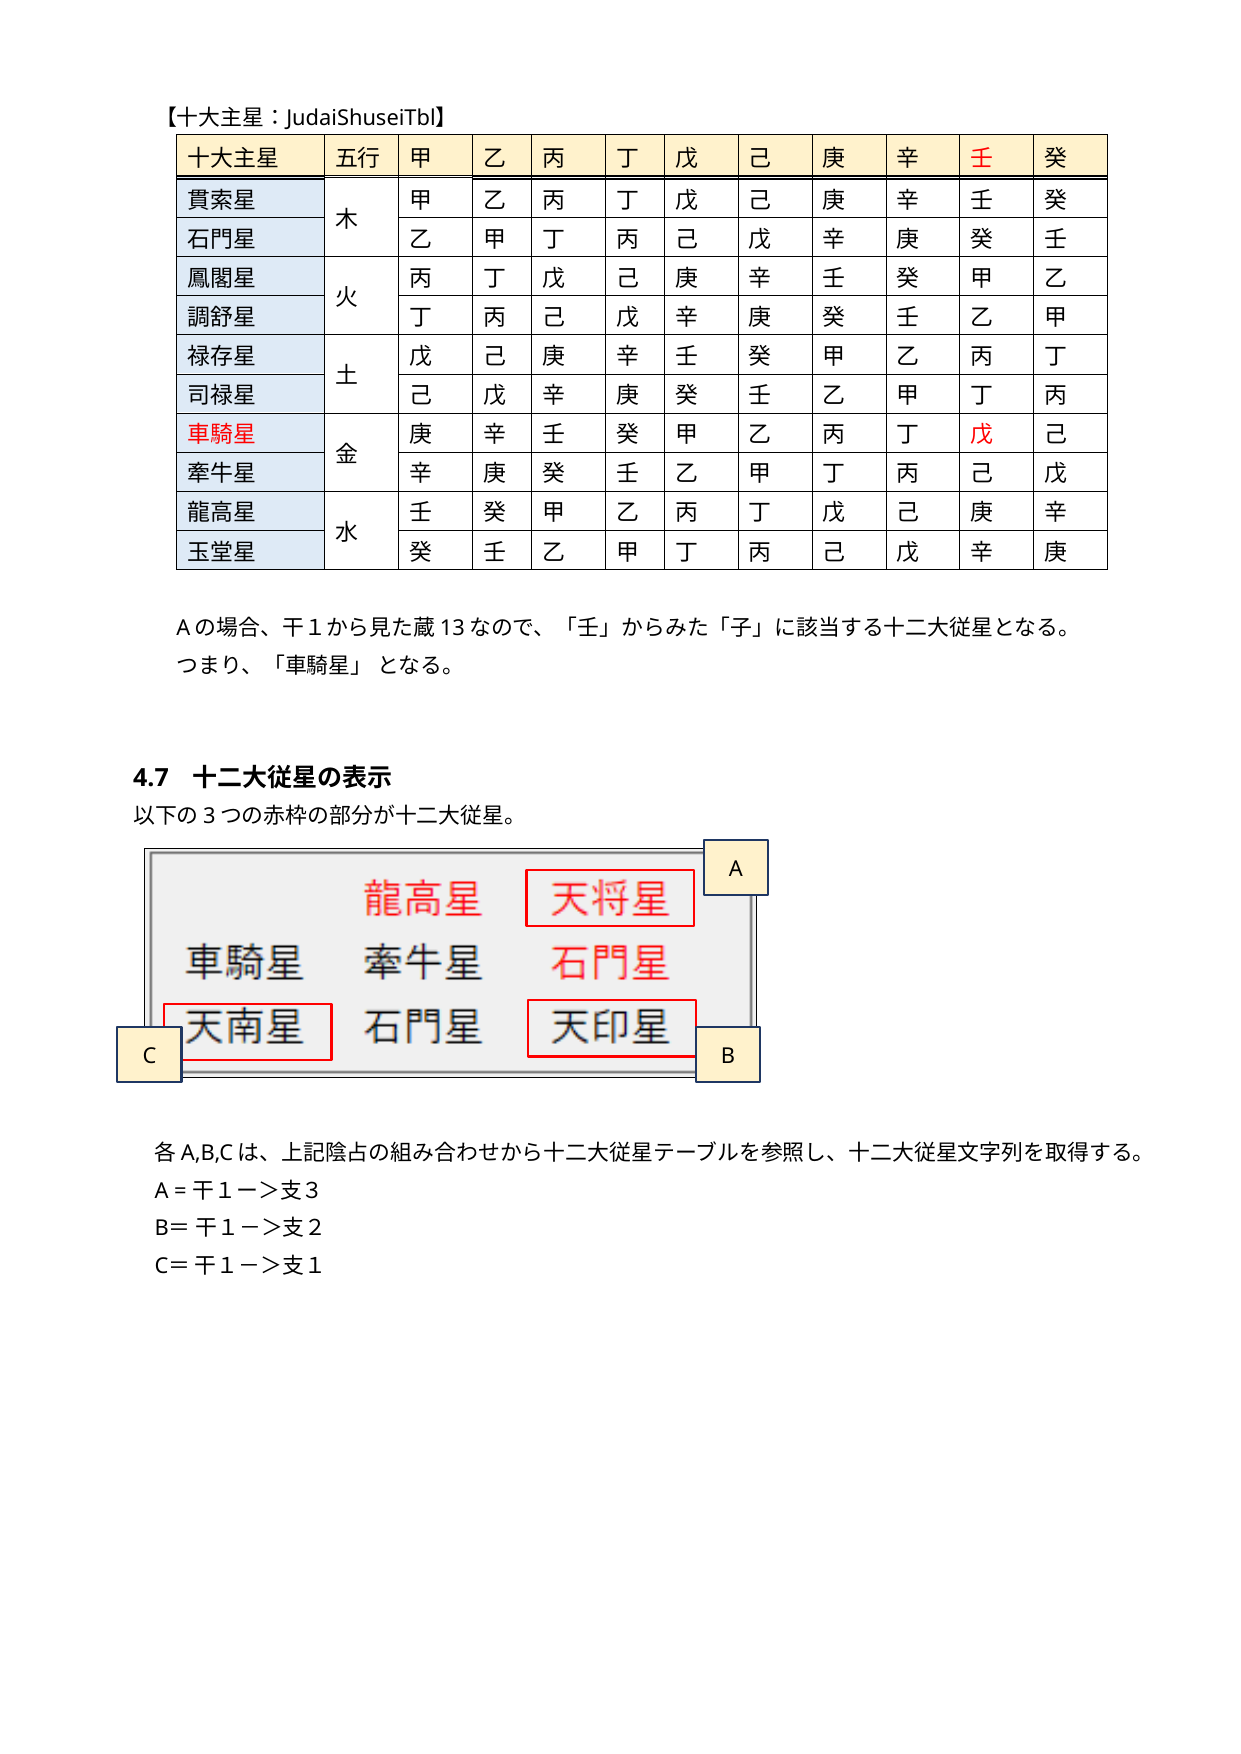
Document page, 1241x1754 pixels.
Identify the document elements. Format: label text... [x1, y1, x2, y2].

table_cell 土 [325, 335, 398, 412]
table_cell 甲 [739, 453, 812, 491]
table_cell 丙 [665, 492, 738, 530]
table_cell 戊 [532, 257, 605, 295]
table_cell 己 [887, 492, 959, 530]
table_cell 甲 [532, 492, 605, 530]
table_cell 丁 [960, 375, 1033, 412]
table_cell 庚 [887, 218, 959, 256]
picture [529, 1001, 695, 1055]
table_cell 辛 [532, 375, 605, 412]
table_cell 辛 [606, 335, 664, 373]
table_cell 司禄星 [177, 375, 324, 412]
table_cell 丙 [960, 335, 1033, 373]
table_cell 丁 [399, 296, 472, 334]
table_cell 壬 [887, 296, 959, 334]
table_cell 庚 [606, 375, 664, 412]
picture [145, 849, 756, 1077]
table_cell 庚 [665, 257, 738, 295]
table_cell 丁 [606, 180, 664, 217]
table_cell 庚 [960, 492, 1033, 530]
table_cell 丁 [739, 492, 812, 530]
text 【十大主星：JudaiShuseiTbl】 [155, 97, 1167, 134]
table_cell 牽牛星 [177, 453, 324, 491]
table_cell 戊 [399, 335, 472, 373]
table_cell 丙 [813, 414, 886, 452]
text A = 干１ー＞支３ [154, 1170, 1167, 1207]
table_cell 庚 [532, 335, 605, 373]
table_header 庚 [813, 135, 886, 175]
table_cell 庚 [813, 180, 886, 217]
table_cell 戊 [1034, 453, 1107, 491]
text B＝ 干１－＞支２ [154, 1207, 1167, 1245]
table_cell 火 [325, 257, 398, 334]
table_cell 龍高星 [177, 492, 324, 530]
table_cell 辛 [739, 257, 812, 295]
table_cell 辛 [399, 453, 472, 491]
table_cell 甲 [399, 178, 472, 217]
table_header 丙 [532, 135, 605, 175]
table_cell 車騎星 [177, 414, 324, 452]
table_cell 丙 [399, 257, 472, 295]
table_cell 乙 [739, 414, 812, 452]
table_cell 壬 [739, 375, 812, 412]
table_cell 甲 [887, 375, 959, 412]
table_cell 調舒星 [177, 296, 324, 334]
table_cell 丙 [606, 218, 664, 256]
table_cell 辛 [887, 180, 959, 217]
table_cell 壬 [606, 453, 664, 491]
table_cell 壬 [813, 257, 886, 295]
table_header 癸 [1034, 135, 1107, 175]
table_header 丁 [606, 135, 664, 175]
table_cell 己 [739, 180, 812, 217]
table_header 壬 [960, 135, 1033, 175]
table_cell 壬 [960, 180, 1033, 217]
table_header 戊 [665, 135, 738, 175]
table_cell 甲 [473, 218, 531, 256]
table_cell 戊 [473, 375, 531, 412]
table_cell 丙 [532, 180, 605, 217]
table_cell 己 [960, 453, 1033, 491]
table_cell 乙 [473, 180, 531, 217]
table_cell 壬 [399, 492, 472, 530]
table_cell 辛 [473, 414, 531, 452]
table_cell 乙 [887, 335, 959, 373]
table_cell 庚 [1034, 531, 1107, 569]
table_cell 丙 [473, 296, 531, 334]
text つまり、「車騎星」 となる。 [176, 645, 1167, 682]
table_cell 金 [325, 414, 398, 491]
table_cell 乙 [606, 492, 664, 530]
table_header 十大主星 [177, 135, 324, 175]
table_cell 甲 [813, 335, 886, 373]
picture [165, 1005, 330, 1059]
table_cell 壬 [665, 335, 738, 373]
table_cell 己 [399, 375, 472, 412]
table_cell 甲 [606, 531, 664, 569]
table_cell 丁 [532, 218, 605, 256]
table_cell 丙 [739, 531, 812, 569]
table_cell 辛 [960, 531, 1033, 569]
table_cell 戊 [813, 492, 886, 530]
table_cell 己 [473, 335, 531, 373]
table_cell 己 [606, 257, 664, 295]
text Aの場合、干１から見た蔵13なので、「壬」からみた「子」に該当する十二大従星となる。 [176, 607, 1167, 645]
table_cell 辛 [665, 296, 738, 334]
table_cell 丁 [887, 414, 959, 452]
table_cell 癸 [960, 218, 1033, 256]
table_header 乙 [473, 135, 531, 175]
table_cell 己 [813, 531, 886, 569]
table_cell 癸 [665, 375, 738, 412]
table_cell 戊 [739, 218, 812, 256]
table_cell 水 [325, 492, 398, 569]
table_cell 丁 [665, 531, 738, 569]
table_cell 甲 [1034, 296, 1107, 334]
table_cell 己 [665, 218, 738, 256]
table_cell 癸 [813, 296, 886, 334]
table_cell 丁 [473, 257, 531, 295]
table_cell 癸 [606, 414, 664, 452]
table_cell 癸 [1034, 180, 1107, 217]
table_cell 丙 [1034, 375, 1107, 412]
table_cell 癸 [739, 335, 812, 373]
table_cell 戊 [887, 531, 959, 569]
table_cell 玉堂星 [177, 531, 324, 569]
table_cell 乙 [960, 296, 1033, 334]
table_header 辛 [887, 135, 959, 175]
table_cell 禄存星 [177, 335, 324, 373]
table_cell 壬 [473, 531, 531, 569]
table_header 己 [739, 135, 812, 175]
table_cell 壬 [1034, 218, 1107, 256]
table_cell 丁 [1034, 335, 1107, 373]
text C＝ 干１－＞支１ [154, 1245, 1167, 1282]
table_cell 甲 [665, 414, 738, 452]
table_cell 壬 [532, 414, 605, 452]
table_cell 丁 [813, 453, 886, 491]
table_cell 鳳閣星 [177, 257, 324, 295]
table_cell 癸 [887, 257, 959, 295]
list 十二大従星の表示 [133, 757, 1145, 795]
table_cell 戊 [960, 414, 1033, 452]
table_cell 癸 [532, 453, 605, 491]
table_cell 己 [1034, 414, 1107, 452]
table_cell 木 [325, 178, 398, 256]
table_cell 己 [532, 296, 605, 334]
table_cell 乙 [813, 375, 886, 412]
table_header 甲 [399, 135, 472, 175]
table_cell 庚 [473, 453, 531, 491]
table_cell 乙 [532, 531, 605, 569]
text 各A,B,Cは、上記陰占の組み合わせから十二大従星テーブルを参照し、十二大従星文字列を取得する。 [154, 1132, 1167, 1170]
table_header 五行 [325, 135, 398, 175]
table_cell 石門星 [177, 218, 324, 256]
table_cell 癸 [473, 492, 531, 530]
table_cell 乙 [1034, 257, 1107, 295]
table_cell 丙 [887, 453, 959, 491]
table_cell 戊 [665, 180, 738, 217]
table_cell 庚 [399, 414, 472, 452]
table_cell 貫索星 [177, 180, 324, 217]
table_cell 辛 [813, 218, 886, 256]
table_cell 戊 [606, 296, 664, 334]
table_cell 乙 [665, 453, 738, 491]
table_cell 甲 [960, 257, 1033, 295]
table_cell 庚 [739, 296, 812, 334]
table_cell 辛 [1034, 492, 1107, 530]
text 以下の3つの赤枠の部分が十二大従星。 [133, 795, 1167, 832]
table_cell 癸 [399, 531, 472, 569]
table_cell 乙 [399, 218, 472, 256]
